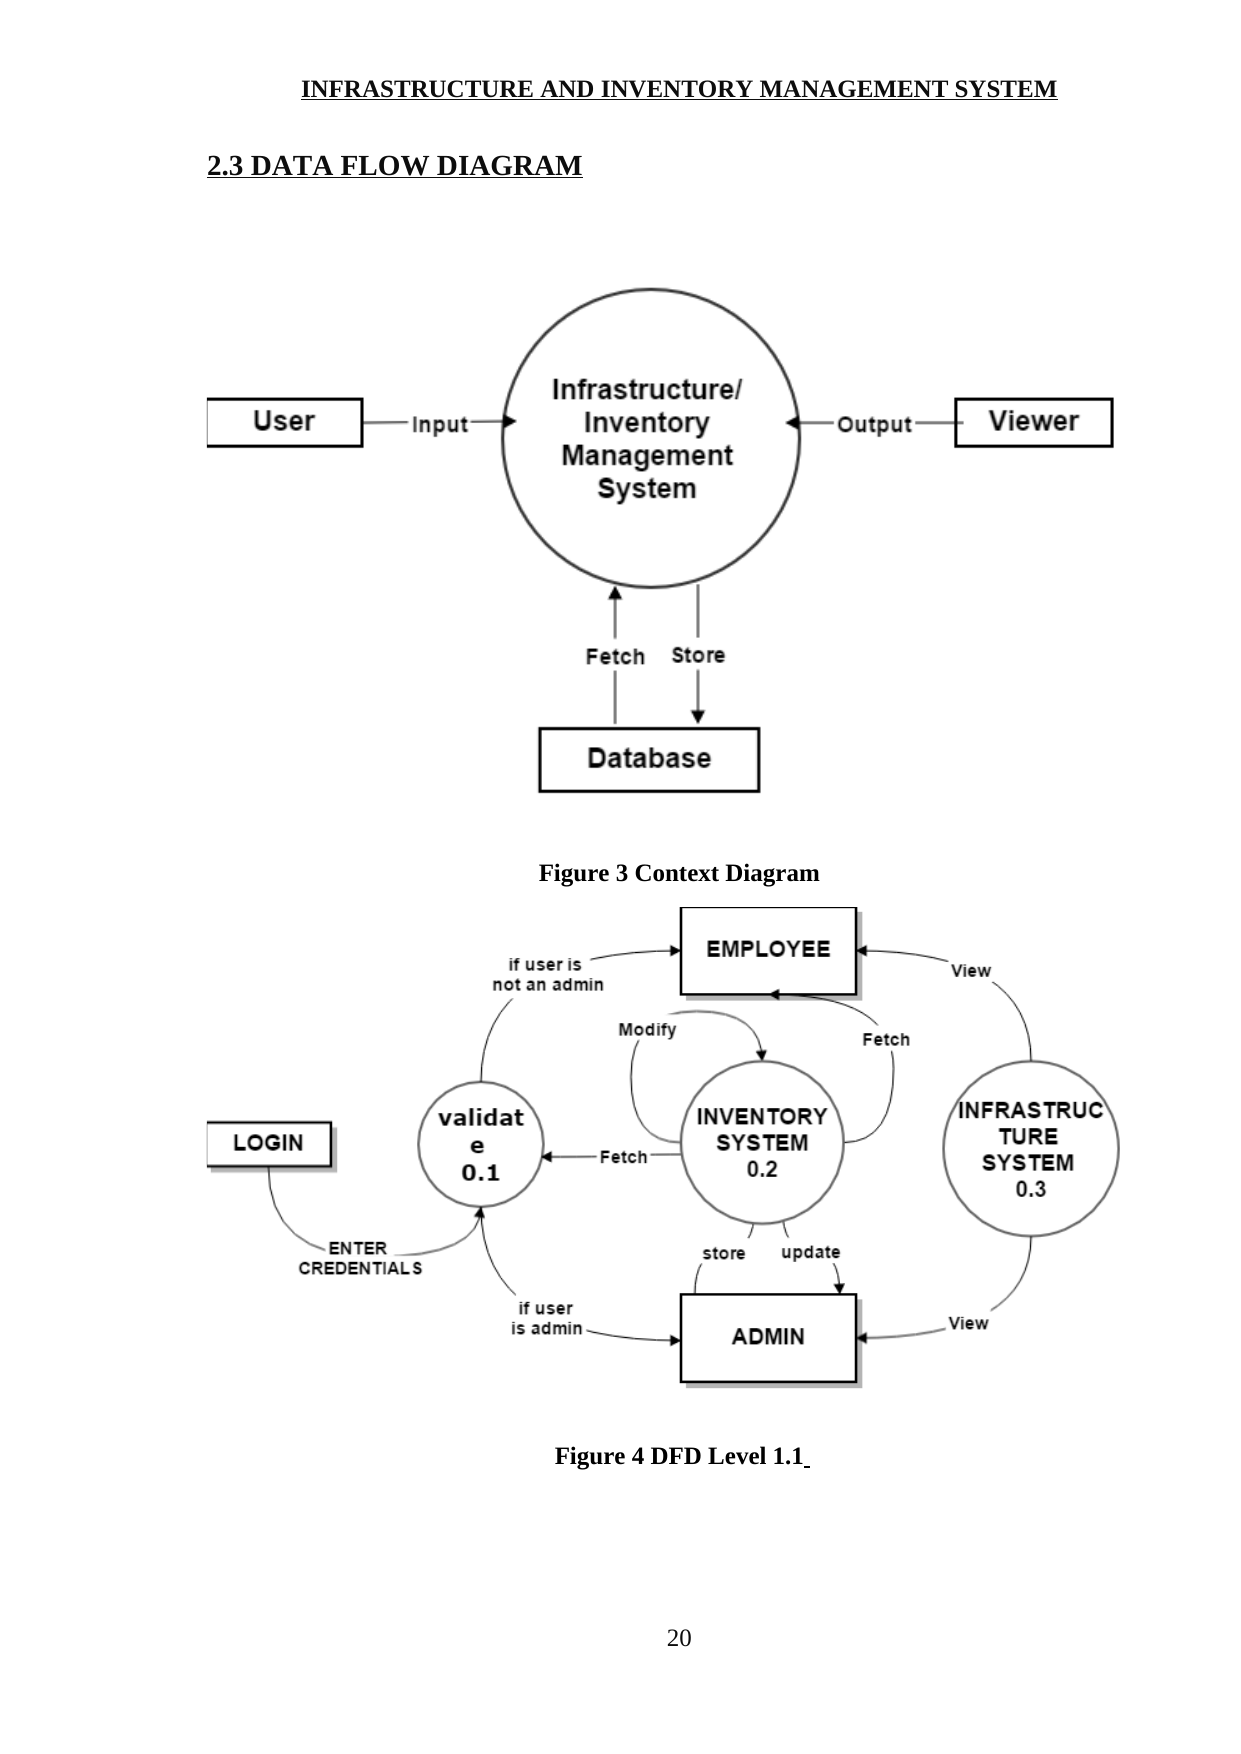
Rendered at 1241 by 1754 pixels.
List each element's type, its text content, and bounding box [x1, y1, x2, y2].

subtitle 2.3 Data Flow Diagram [207, 148, 1152, 181]
picture [206, 274, 1153, 823]
picture [206, 907, 1150, 1407]
